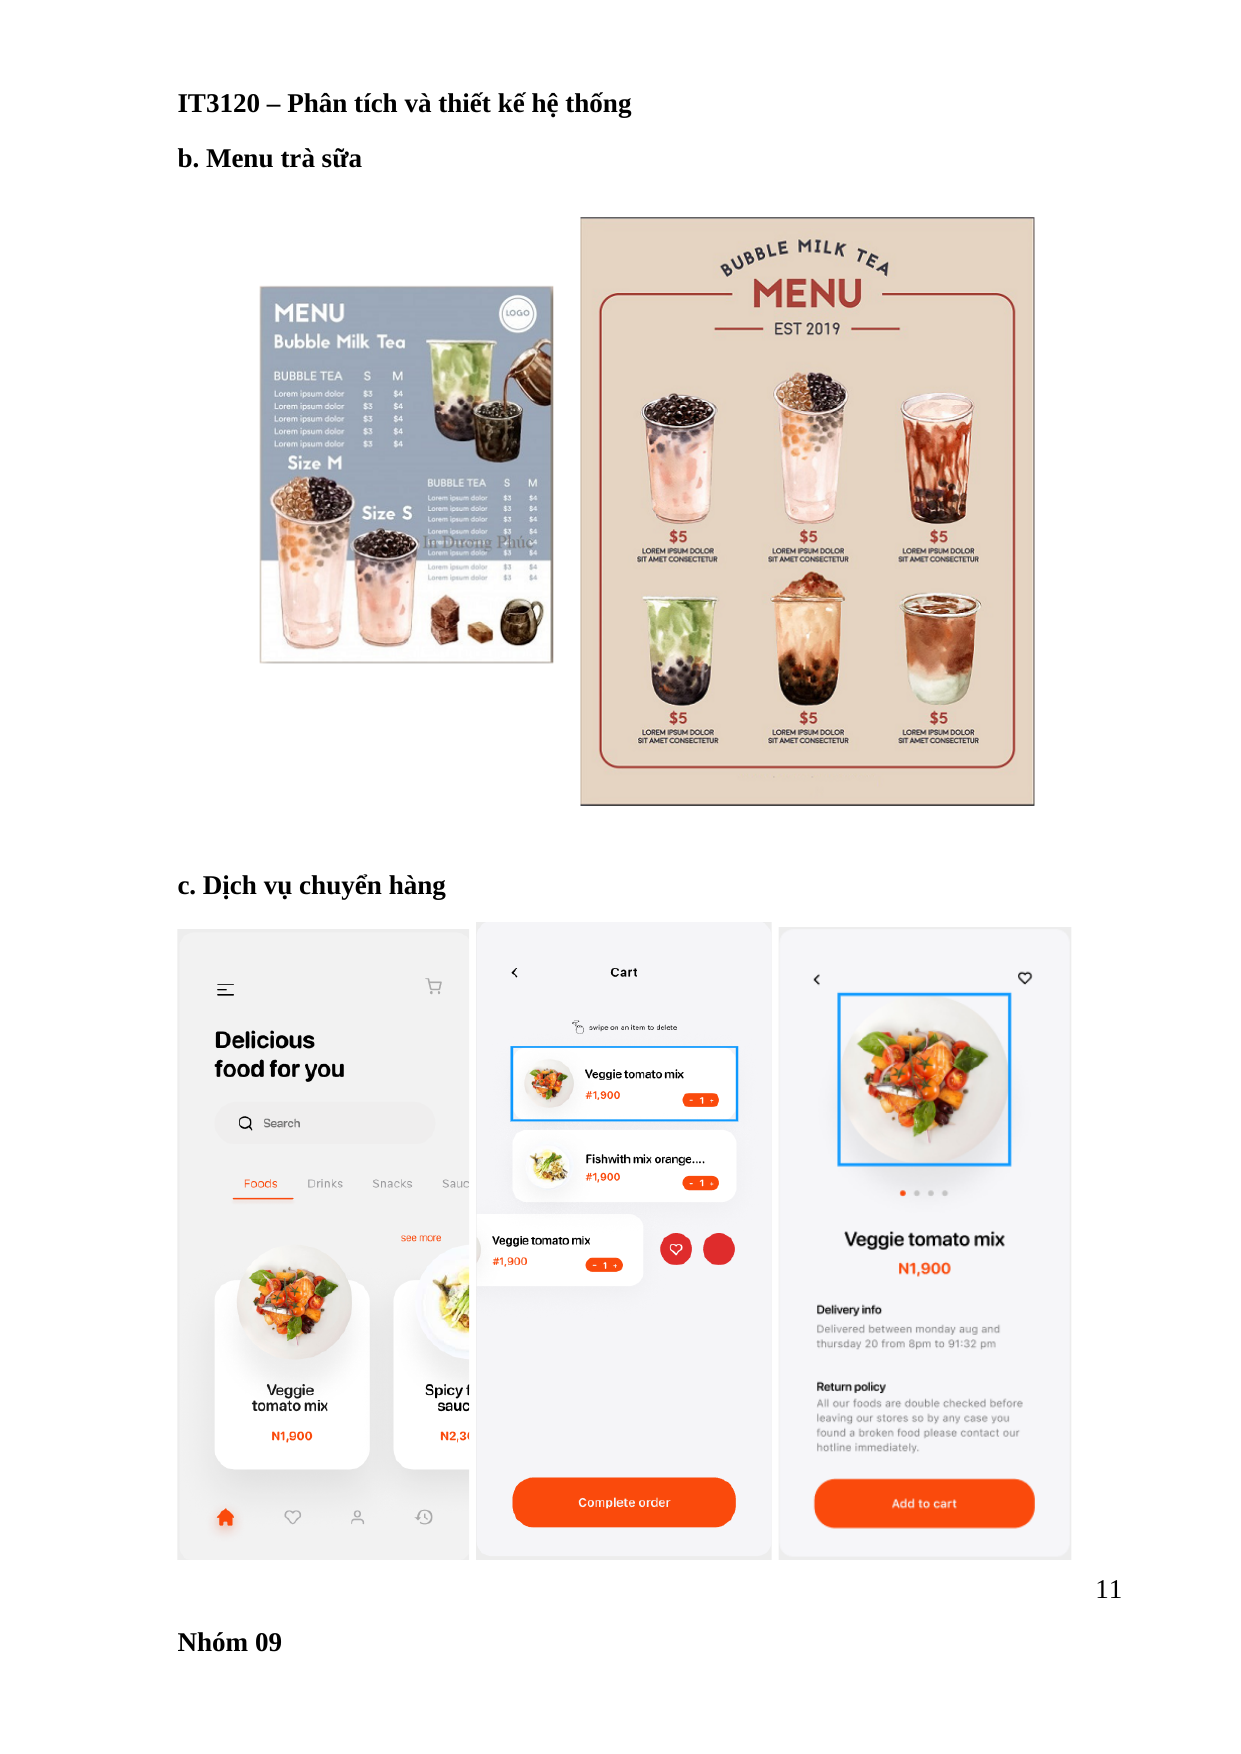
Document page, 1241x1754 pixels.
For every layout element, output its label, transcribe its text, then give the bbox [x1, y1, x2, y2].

picture [177, 929, 470, 1560]
picture [177, 195, 1095, 832]
picture [476, 922, 772, 1560]
subtitle c. Dịch vụ chuyển hàng [177, 869, 1122, 900]
subtitle b. Menu trà sữa [177, 142, 1122, 174]
picture [778, 927, 1072, 1560]
